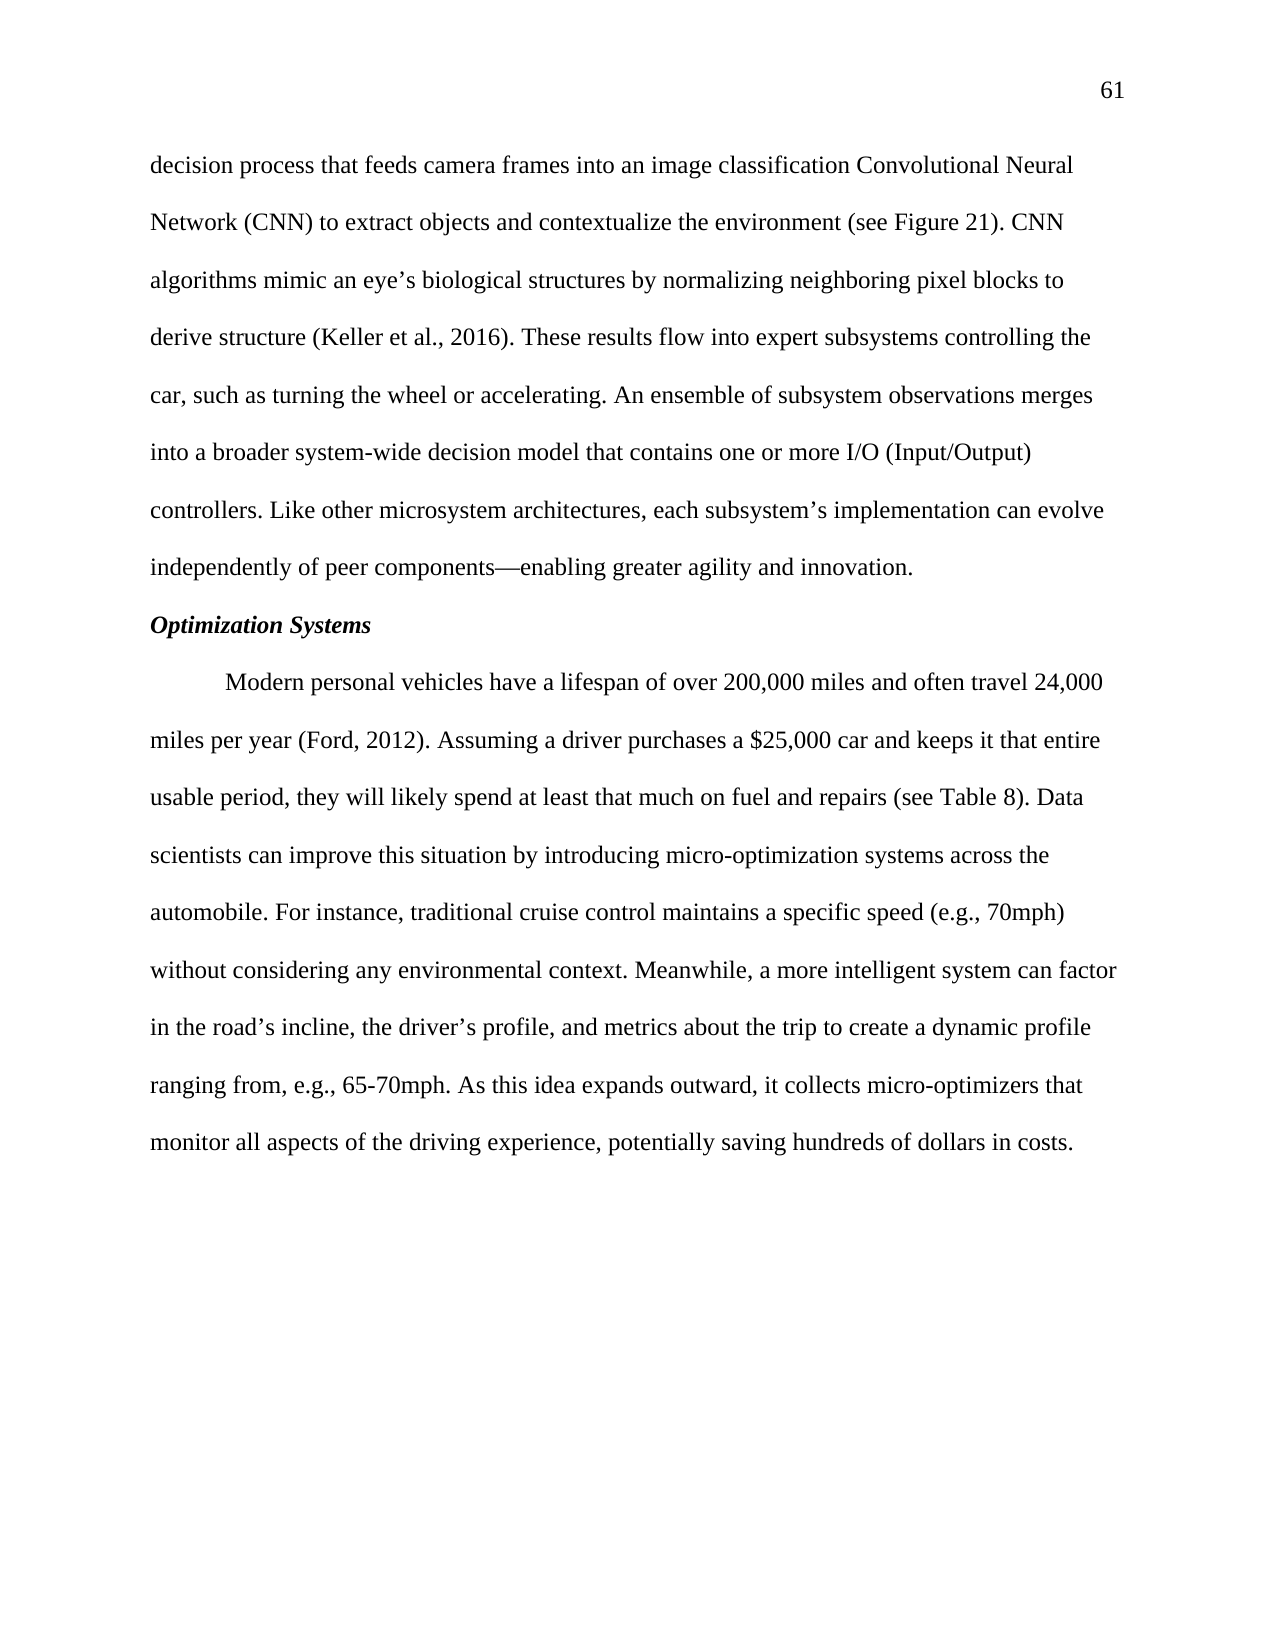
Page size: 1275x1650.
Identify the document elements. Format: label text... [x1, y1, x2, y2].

subtitle Optimization Systems [150, 610, 1125, 639]
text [150, 150, 1125, 581]
text Modern personal vehicles have a lifespan of over 200,000 miles and often travel 24,000 miles per year. Assuming a driver purchases a $25,000 car and keeps it that entire usable period, they will likely spend at least that much on fuel and repairs (see Table 8). Data scientists can improve this situation by introducing micro-optimization systems across the automobile. For instance, traditional cruise control maintains a specific speed (e.g., 70mph) without considering any environmental context. Meanwhile, a more intelligent system can factor in the road’s incline, the driver’s profile, and metrics about the trip to create a dynamic profile ranging from, e.g., 65-70mph. As this idea expands outward, it collects micro-optimizers that monitor all aspects of the driving experience, potentially saving hundreds of dollars in costs. [150, 667, 1125, 1156]
